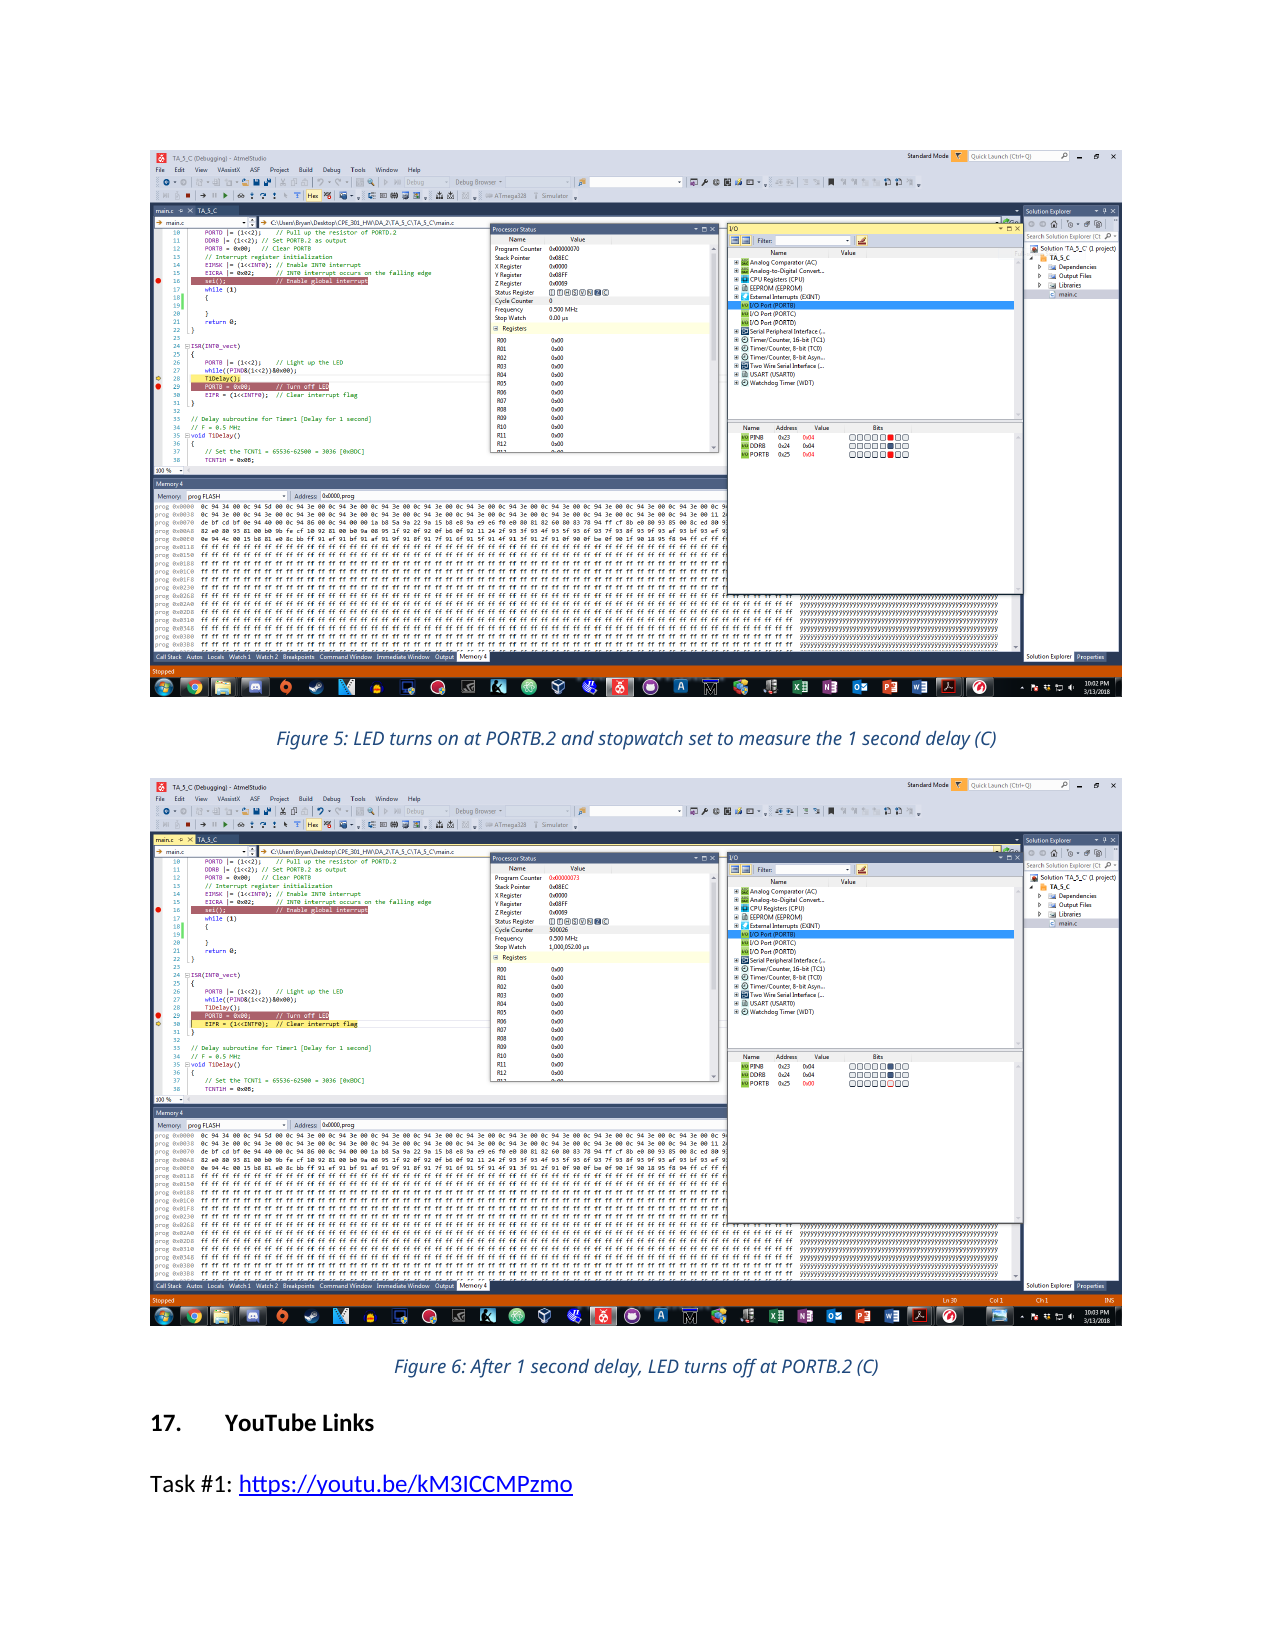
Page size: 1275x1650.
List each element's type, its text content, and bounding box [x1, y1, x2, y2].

picture [150, 150, 1122, 697]
text Figure 6: After 1 second delay, LED turns off at PORTB.2 (C) [150, 1353, 1125, 1379]
picture [150, 778, 1122, 1326]
list YouTube Links [150, 1407, 1125, 1437]
text Task #1: https://youtu.be/kM3ICCMPzmo [150, 1468, 1125, 1498]
text Figure 5: LED turns on at PORTB.2 and stopwatch set to measure the 1 second delay (C) [150, 725, 1125, 750]
